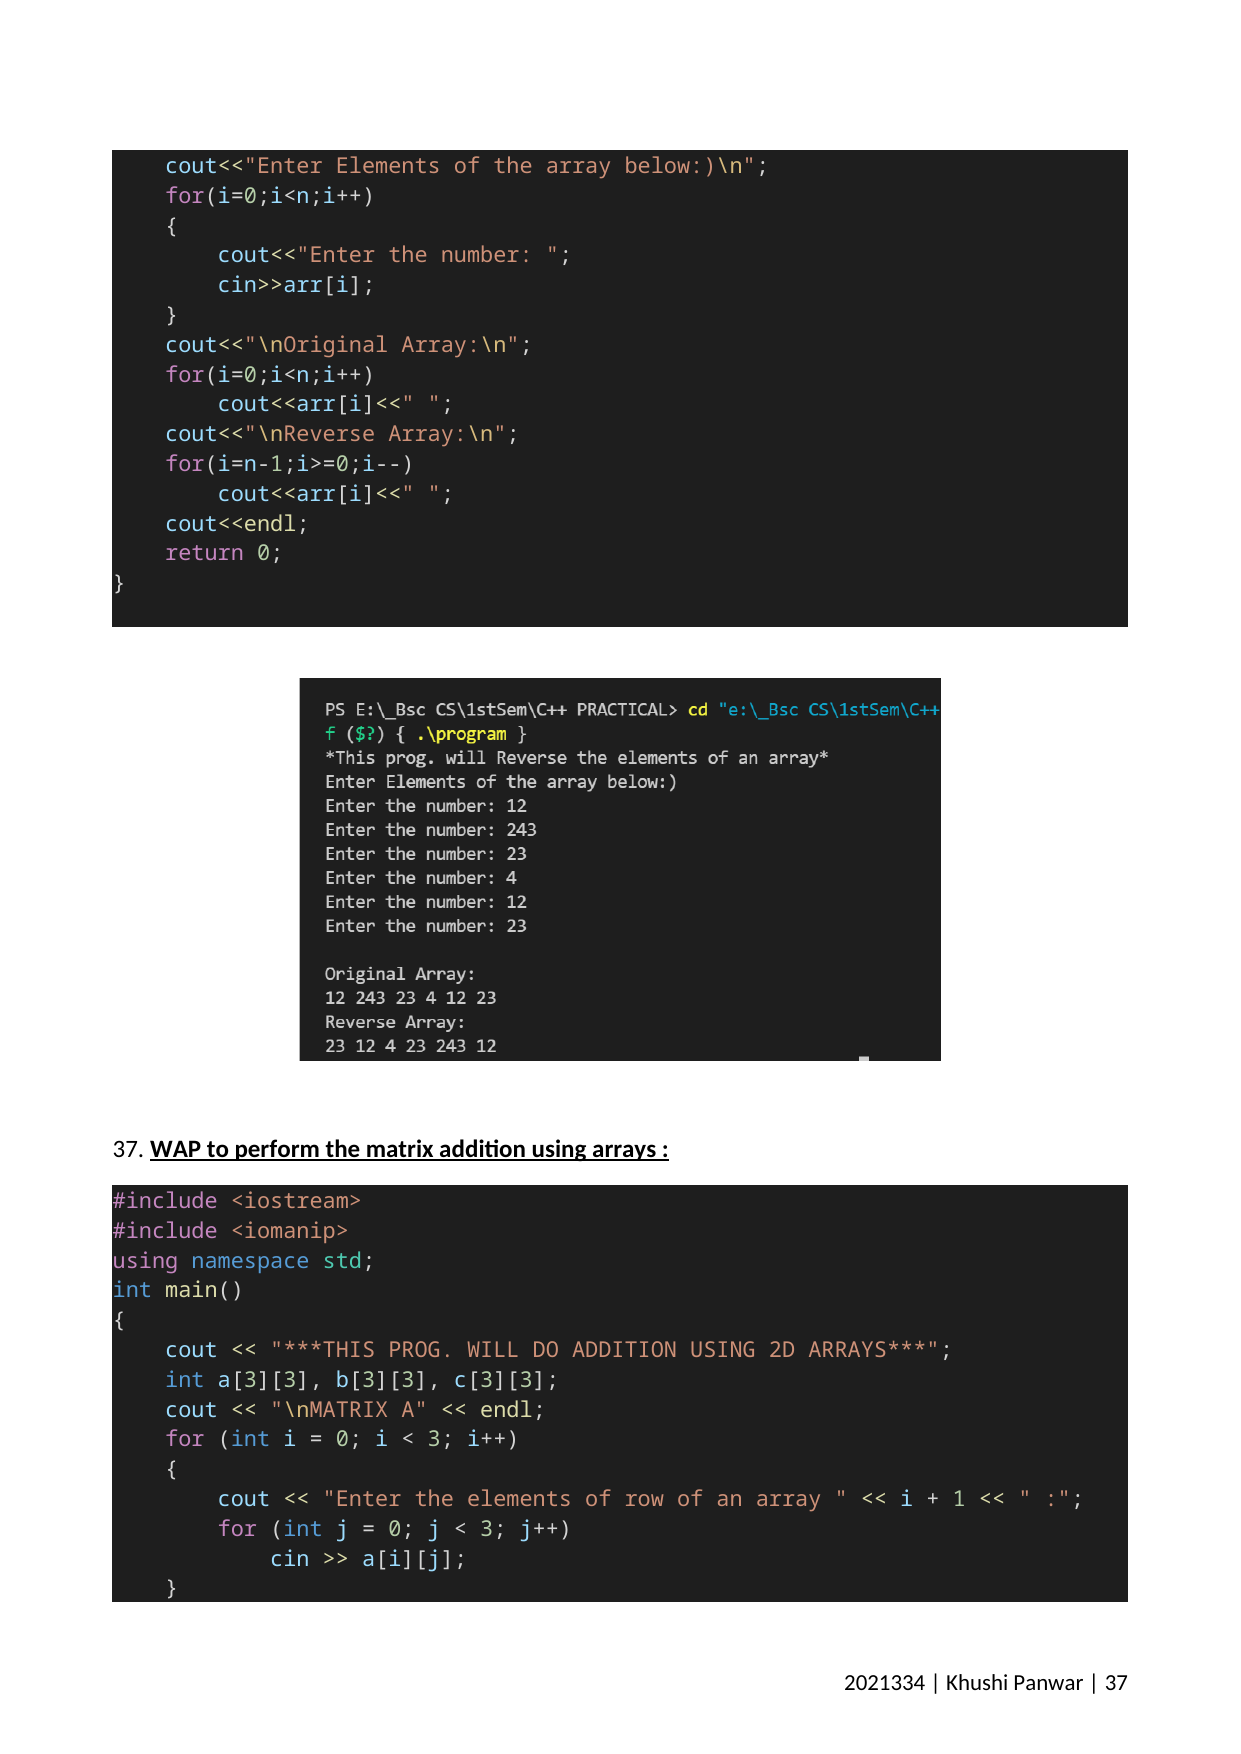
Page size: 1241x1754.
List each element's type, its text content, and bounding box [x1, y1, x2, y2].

text #include <iostream> [112, 1185, 1128, 1215]
text cout << "***THIS PROG. WILL DO ADDITION USING 2D ARRAYS***"; [112, 1334, 1128, 1364]
text cout<<arr[i]<<" "; [112, 388, 1128, 418]
text cout<<"\nOriginal Array:\n"; [112, 329, 1128, 358]
text #include <iomanip> [112, 1215, 1128, 1245]
text int main() [112, 1274, 1128, 1304]
text cin>>arr[i]; [112, 269, 1128, 299]
list WAP to perform the matrix addition using arrays : [112, 1133, 1128, 1164]
text for (int j = 0; j < 3; j++) [112, 1513, 1128, 1543]
text cout << "\nMATRIX A" << endl; [112, 1394, 1128, 1423]
text cout << "Enter the elements of row of an array " << i + 1 << " :"; [112, 1483, 1128, 1513]
text cin >> a[i][j]; [112, 1543, 1128, 1572]
text cout<<arr[i]<<" "; [112, 478, 1128, 507]
text cout<<endl; [112, 507, 1128, 537]
text for(i=n-1;i>=0;i--) [112, 448, 1128, 478]
picture [299, 678, 941, 1061]
text for(i=0;i<n;i++) [112, 180, 1128, 209]
text } [112, 567, 1128, 597]
text cout<<"Enter Elements of the array below:)\n"; [112, 150, 1128, 180]
text int a[3][3], b[3][3], c[3][3]; [112, 1364, 1128, 1394]
text return 0; [112, 537, 1128, 567]
text { [112, 209, 1128, 239]
text cout<<"\nReverse Array:\n"; [112, 418, 1128, 448]
text for (int i = 0; i < 3; i++) [112, 1423, 1128, 1453]
text { [112, 1304, 1128, 1334]
text cout<<"Enter the number: "; [112, 239, 1128, 269]
text for(i=0;i<n;i++) [112, 358, 1128, 388]
text { [112, 1453, 1128, 1483]
text } [112, 299, 1128, 329]
text } [112, 1572, 1128, 1602]
text using namespace std; [112, 1245, 1128, 1274]
